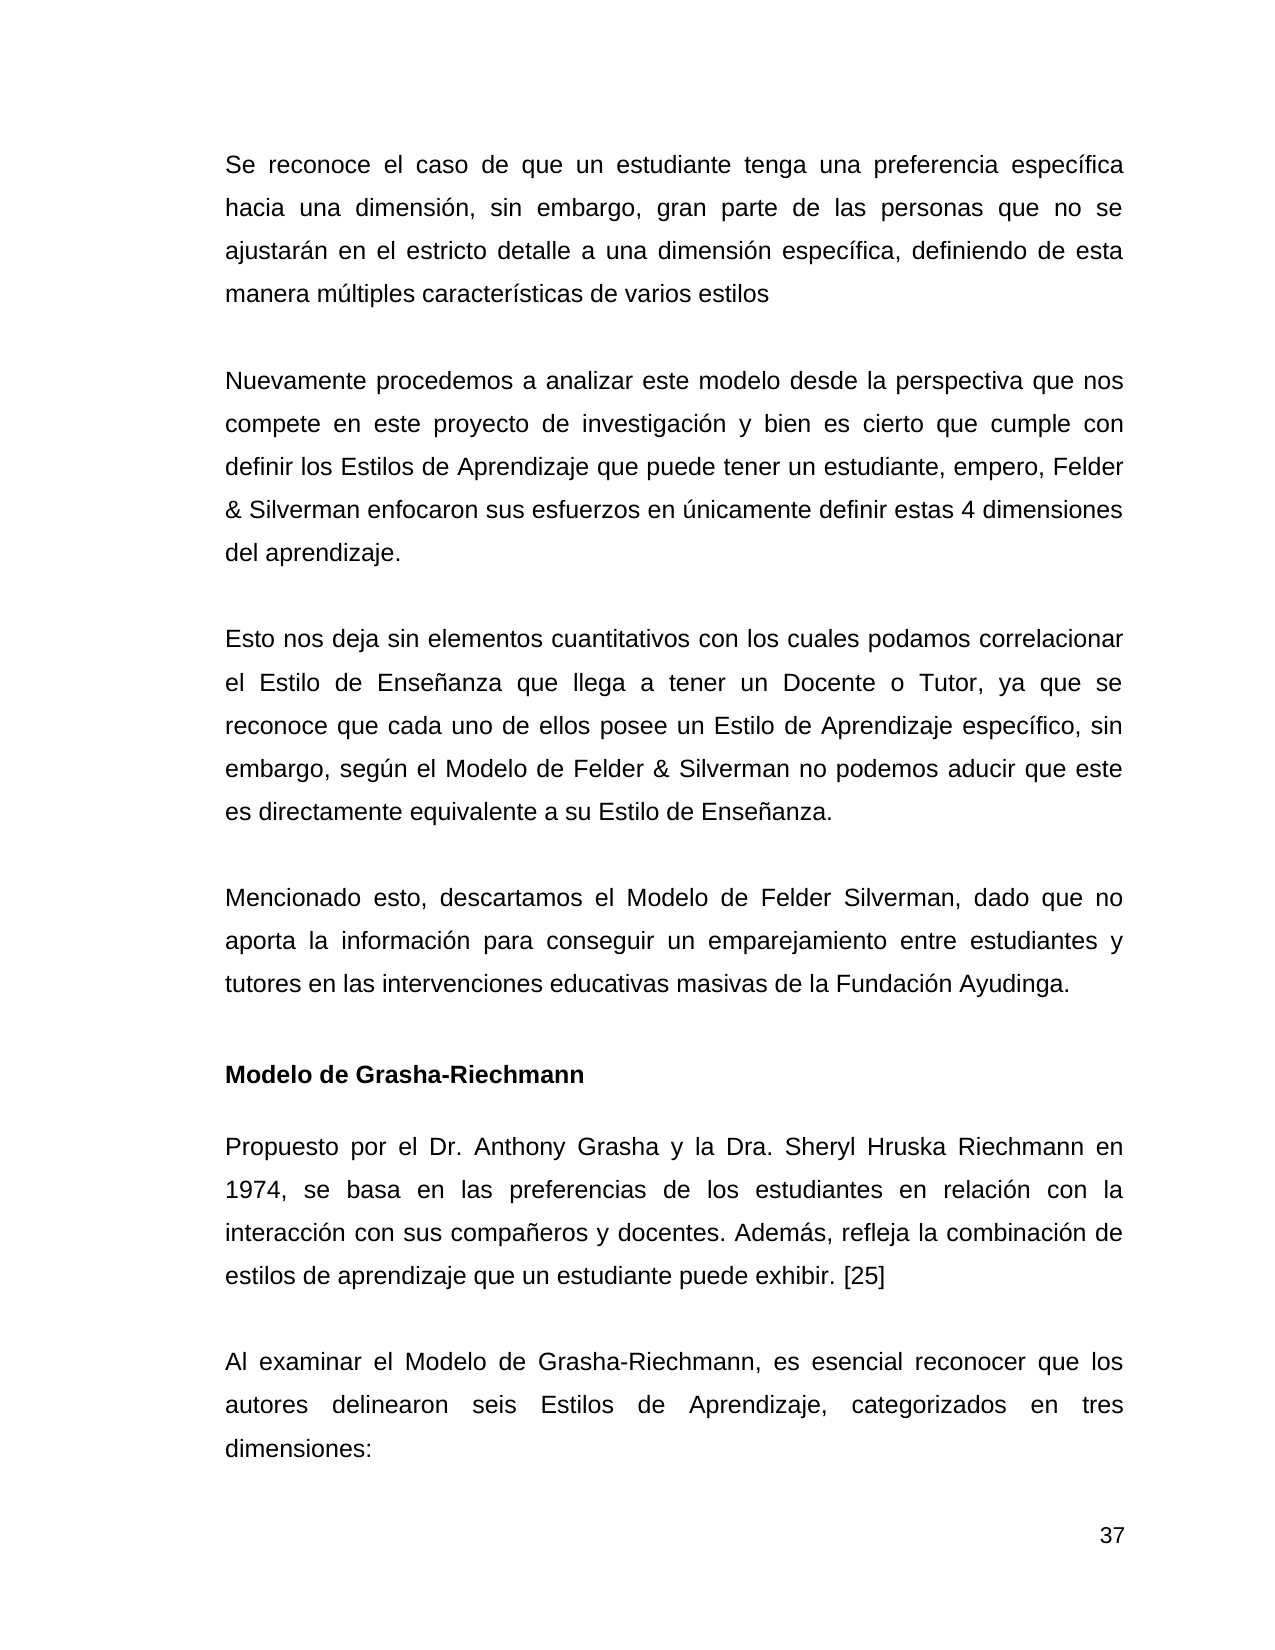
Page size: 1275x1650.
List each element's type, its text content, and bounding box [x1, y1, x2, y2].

text Propuesto por el Dr. Anthony Grasha y la Dra. Sheryl Hruska Riechmann en 1974, se basa en las preferencias de los estudiantes en relación con la interacción con sus compañeros y docentes. Además, refleja la combinación de estilos de aprendizaje que un estudiante puede exhibir. [225, 1132, 1125, 1290]
text Esto nos deja sin elementos cuantitativos con los cuales podamos correlacionar el Estilo de Enseñanza que llega a tener un Docente o Tutor, ya que se reconoce que cada uno de ellos posee un Estilo de Aprendizaje específico, sin embargo, según el Modelo de Felder & Silverman no podemos aducir que este es directamente equivalente a su Estilo de Enseñanza. [225, 624, 1125, 826]
subtitle Modelo de Grasha-Riechmann [225, 1060, 1125, 1088]
text Se reconoce el caso de que un estudiante tenga una preferencia específica hacia una dimensión, sin embargo, gran parte de las personas que no se ajustarán en el estricto detalle a una dimensión específica, definiendo de esta manera múltiples características de varios estilos [225, 150, 1125, 308]
text Mencionado esto, descartamos el Modelo de Felder Silverman, dado que no aporta la información para conseguir un emparejamiento entre estudiantes y tutores en las intervenciones educativas masivas de la Fundación Ayudinga. [225, 883, 1125, 998]
text Nuevamente procedemos a analizar este modelo desde la perspectiva que nos compete en este proyecto de investigación y bien es cierto que cumple con definir los Estilos de Aprendizaje que puede tener un estudiante, empero, Felder & Silverman enfocaron sus esfuerzos en únicamente definir estas 4 dimensiones del aprendizaje. [225, 366, 1125, 567]
text Al examinar el Modelo de Grasha-Riechmann, es esencial reconocer que los autores delinearon seis Estilos de Aprendizaje, categorizados en tres dimensiones: [225, 1347, 1125, 1462]
